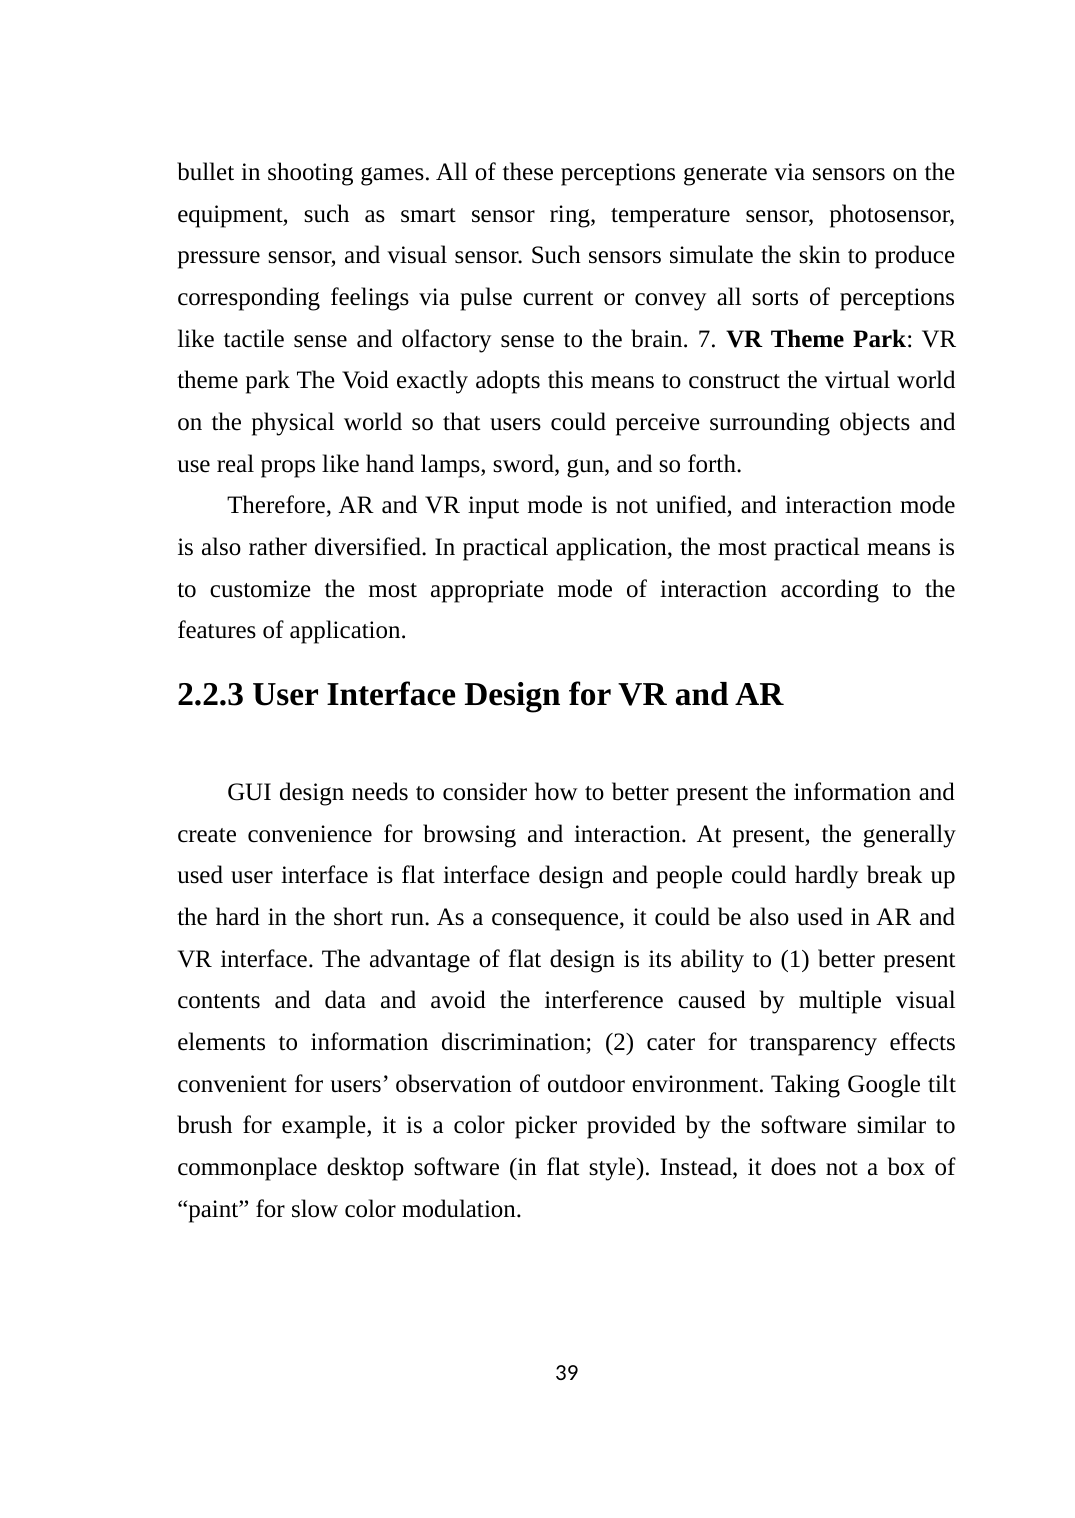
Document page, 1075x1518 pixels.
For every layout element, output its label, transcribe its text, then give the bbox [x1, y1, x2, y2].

text 2.2.3 User Interface Design for VR and AR [177, 674, 956, 712]
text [177, 147, 956, 480]
text Therefore, AR and VR input mode is not unified, and interaction mode is also rather diversified. In practical application, the most practical means is to customize the most appropriate mode of interaction according to the features of application. [177, 480, 956, 647]
text GUI design needs to consider how to better present the information and create convenience for browsing and interaction. At present, the generally used user interface is flat interface design and people could hardly break up the hard in the short run. As a consequence, it could be also used in AR and VR interface. The advantage of flat design is its ability to (1) better present contents and data and avoid the interference caused by multiple visual elements to information discrimination; (2) cater for transparency effects convenient for users’ observation of outdoor environment. Taking Google tilt brush for example, it is a color picker provided by the software similar to commonplace desktop software (in flat style). Instead, it does not a box of “paint” for slow color modulation. [177, 767, 956, 1225]
